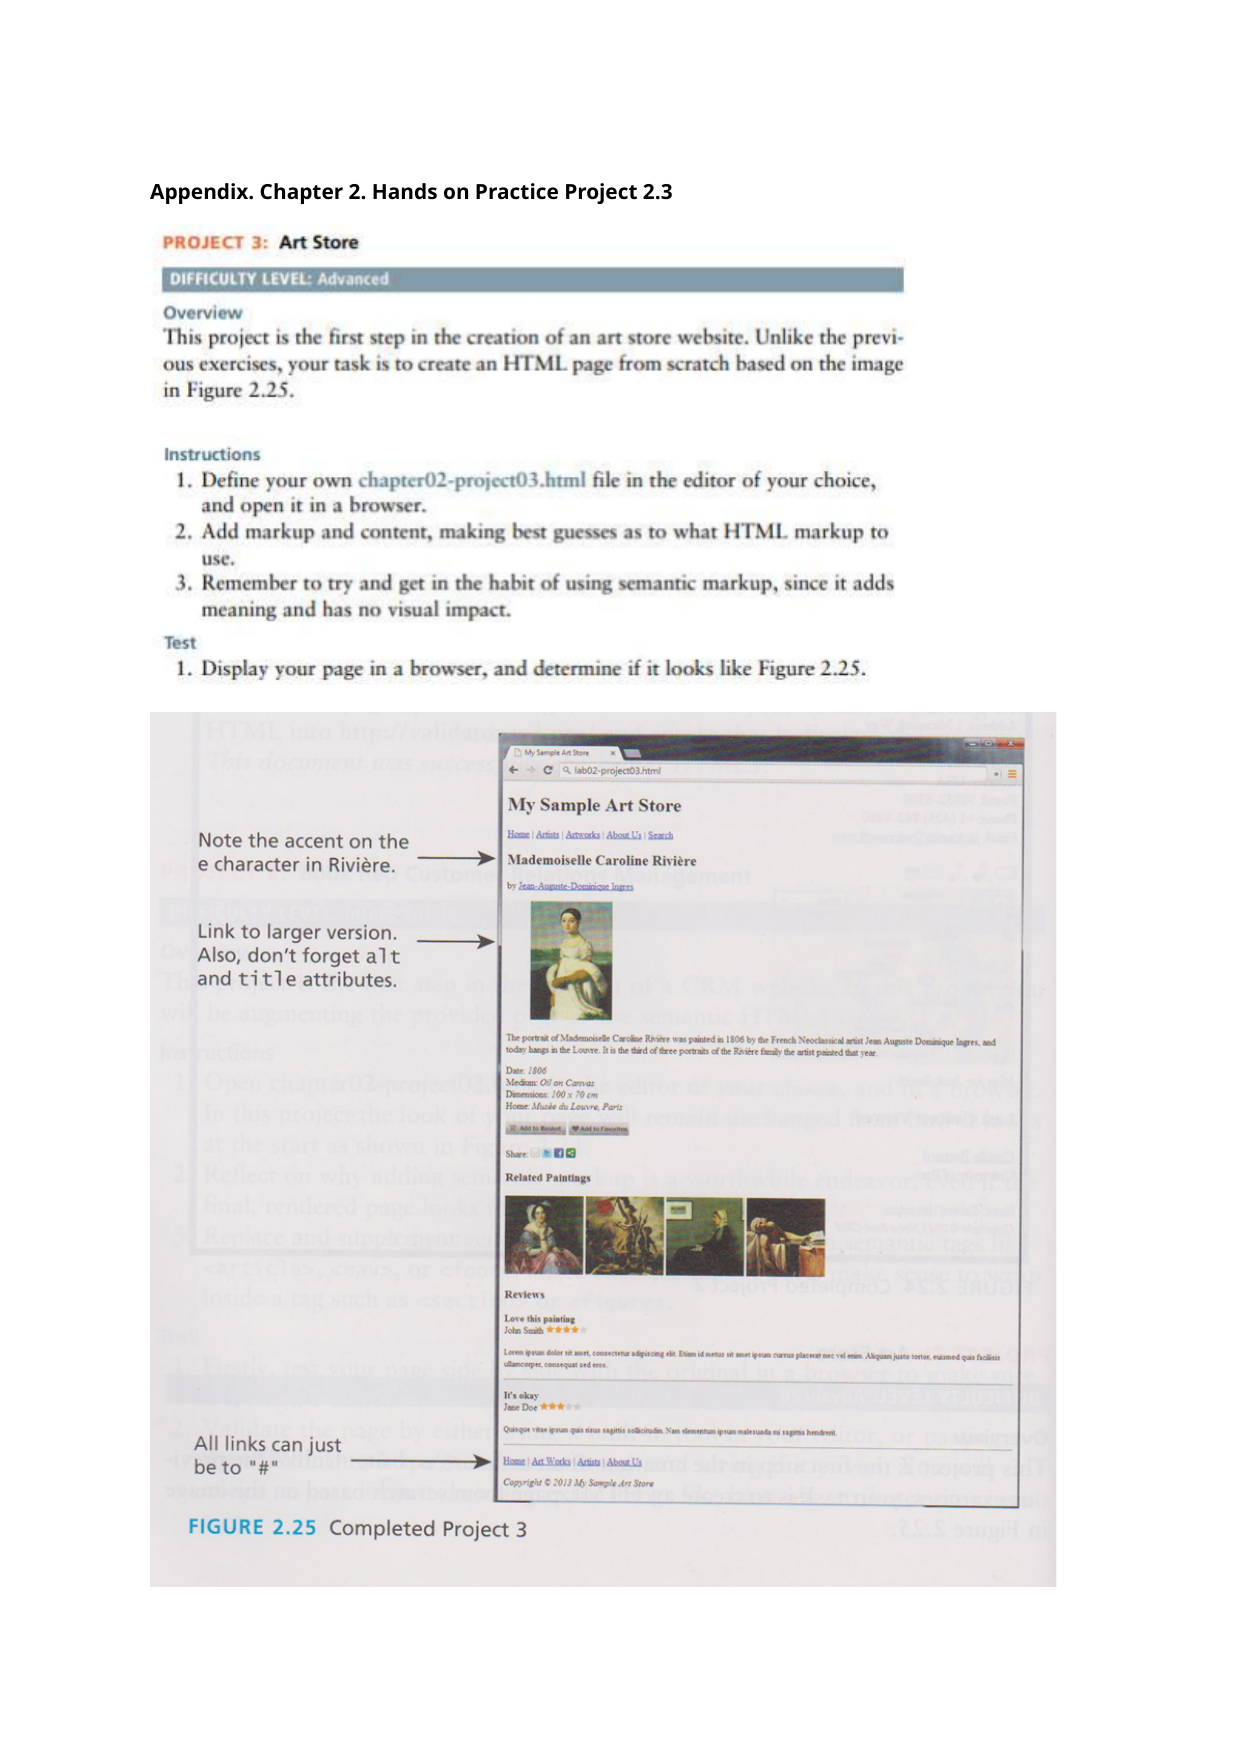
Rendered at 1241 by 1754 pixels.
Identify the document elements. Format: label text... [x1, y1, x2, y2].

text Appendix. Chapter 2. Hands on Practice Project 2.3 [150, 177, 1090, 206]
picture [150, 712, 1057, 1587]
picture [150, 224, 921, 694]
